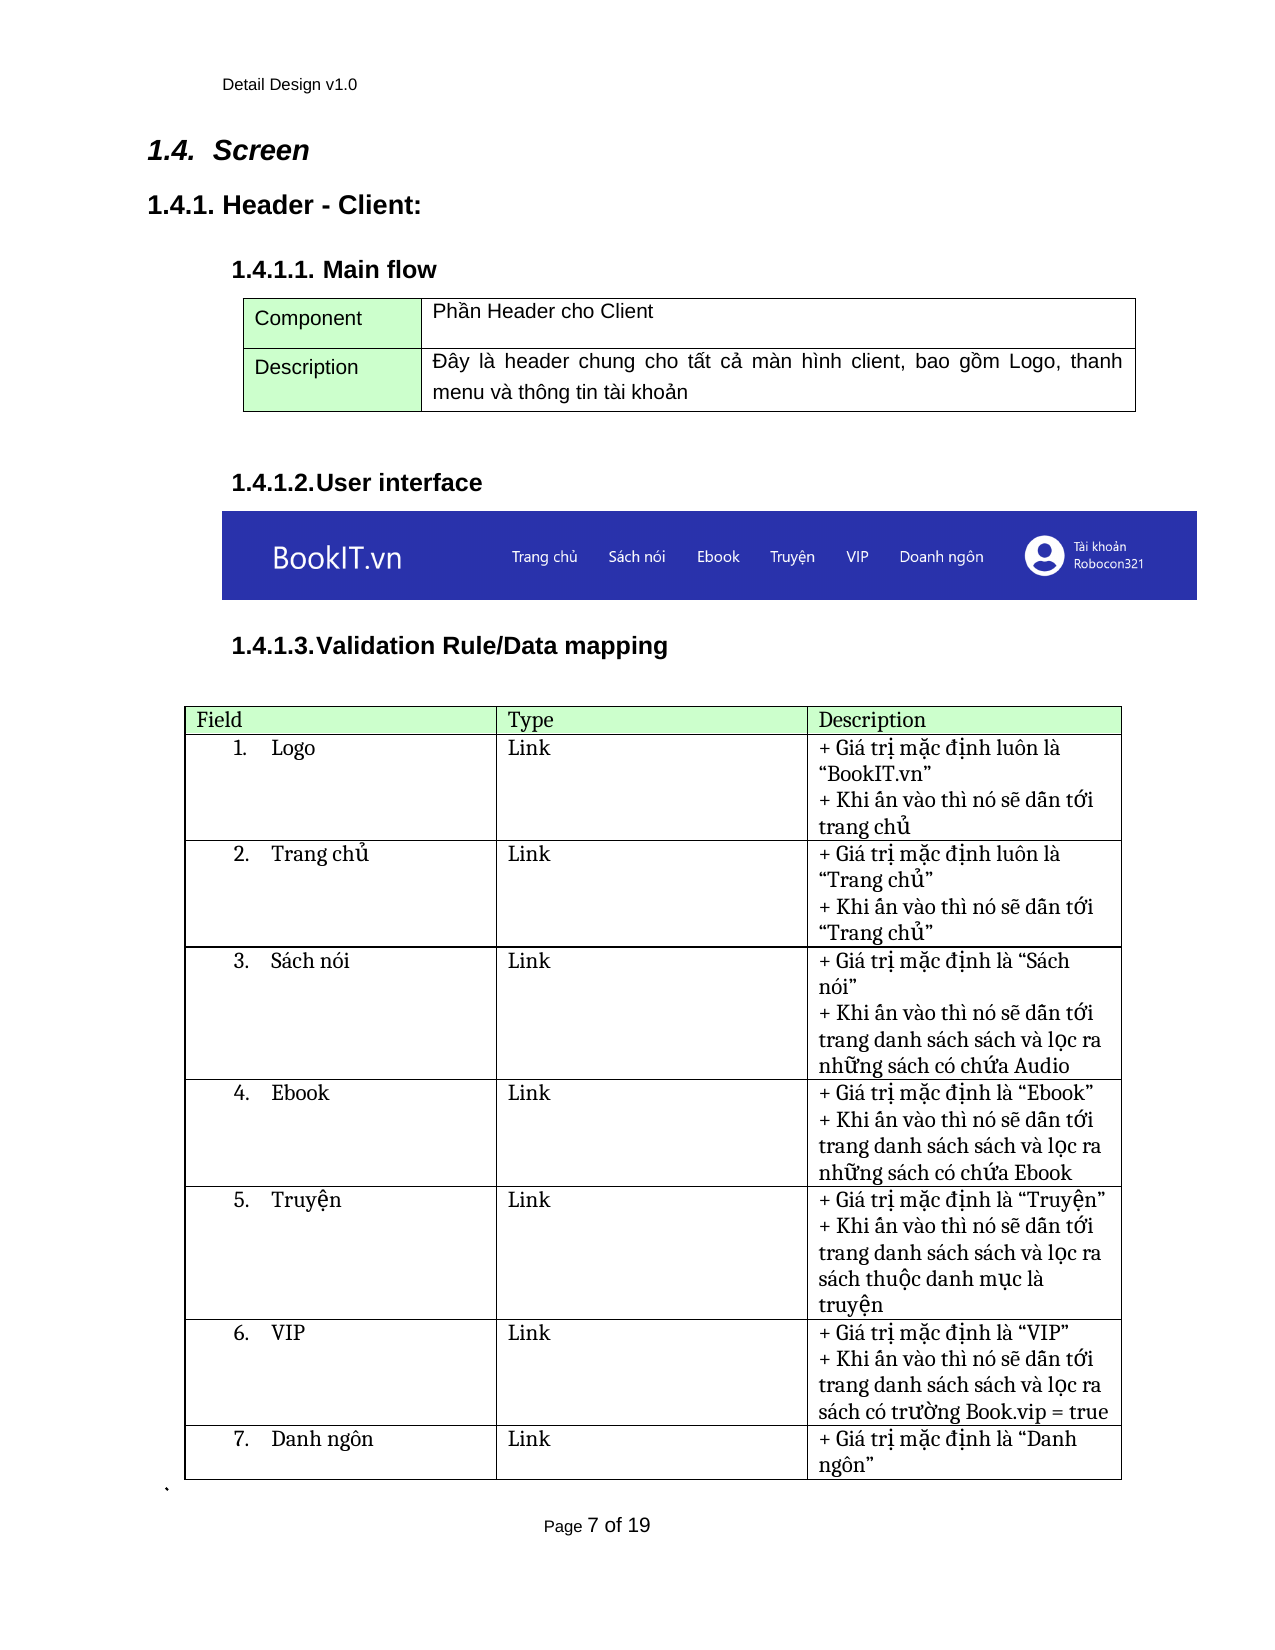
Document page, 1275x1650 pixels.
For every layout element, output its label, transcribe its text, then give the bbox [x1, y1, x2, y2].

table_cell Link [497, 1426, 807, 1479]
table_header Phần Header cho Client [422, 299, 1135, 348]
table_cell Đây là header chung cho tất cả màn hình client, bao gồm Logo, thanh menu và thông tin tài khoản [422, 349, 1135, 411]
table_cell Ebook [186, 1080, 496, 1186]
table_cell Link [497, 735, 807, 840]
subtitle Screen [147, 133, 1128, 167]
table_cell Link [497, 1080, 807, 1186]
table_header Type [497, 707, 807, 733]
table_cell Link [497, 948, 807, 1079]
table_cell Link [497, 841, 807, 946]
table_header Field [186, 707, 496, 733]
table_cell Truyện [186, 1187, 496, 1318]
table_cell Sách nói [186, 948, 496, 1079]
table_cell Danh ngôn [186, 1426, 496, 1479]
subtitle Validation Rule/Data mapping [231, 631, 1128, 660]
table_header Description [808, 707, 1121, 733]
subtitle User interface [231, 468, 1128, 497]
table_cell Description [244, 349, 421, 411]
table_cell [808, 1426, 1121, 1479]
table_cell Trang chủ [186, 841, 496, 946]
table_cell + Giá trị mặc định là “Truyện” + Khi ấn vào thì nó sẽ dẫn tới trang danh sách sách và lọc ra sách thuộc danh mục là truyện [808, 1187, 1121, 1318]
table_cell + Giá trị mặc định là “VIP” + Khi ấn vào thì nó sẽ dẫn tới trang danh sách sách và lọc ra sách có trường Book.vip = true [808, 1320, 1121, 1425]
subtitle Main flow [231, 255, 1128, 283]
picture [222, 511, 1197, 600]
table_cell + Giá trị mặc định là “Ebook” + Khi ấn vào thì nó sẽ dẫn tới trang danh sách sách và lọc ra những sách có chứa Ebook [808, 1080, 1121, 1186]
table_cell + Giá trị mặc định luôn là “BookIT.vn” + Khi ấn vào thì nó sẽ dẫn tới trang chủ [808, 735, 1121, 840]
subtitle Header - Client: [147, 189, 1128, 220]
table_cell VIP [186, 1320, 496, 1425]
table_header Component [244, 299, 421, 348]
table_cell + Giá trị mặc định là “Sách nói” + Khi ấn vào thì nó sẽ dẫn tới trang danh sách sách và lọc ra những sách có chứa Audio [808, 948, 1121, 1079]
table_cell + Giá trị mặc định luôn là “Trang chủ” + Khi ấn vào thì nó sẽ dẫn tới “Trang chủ” [808, 841, 1121, 946]
table_cell Logo [186, 735, 496, 840]
table_cell Link [497, 1320, 807, 1425]
table_cell Link [497, 1187, 807, 1318]
